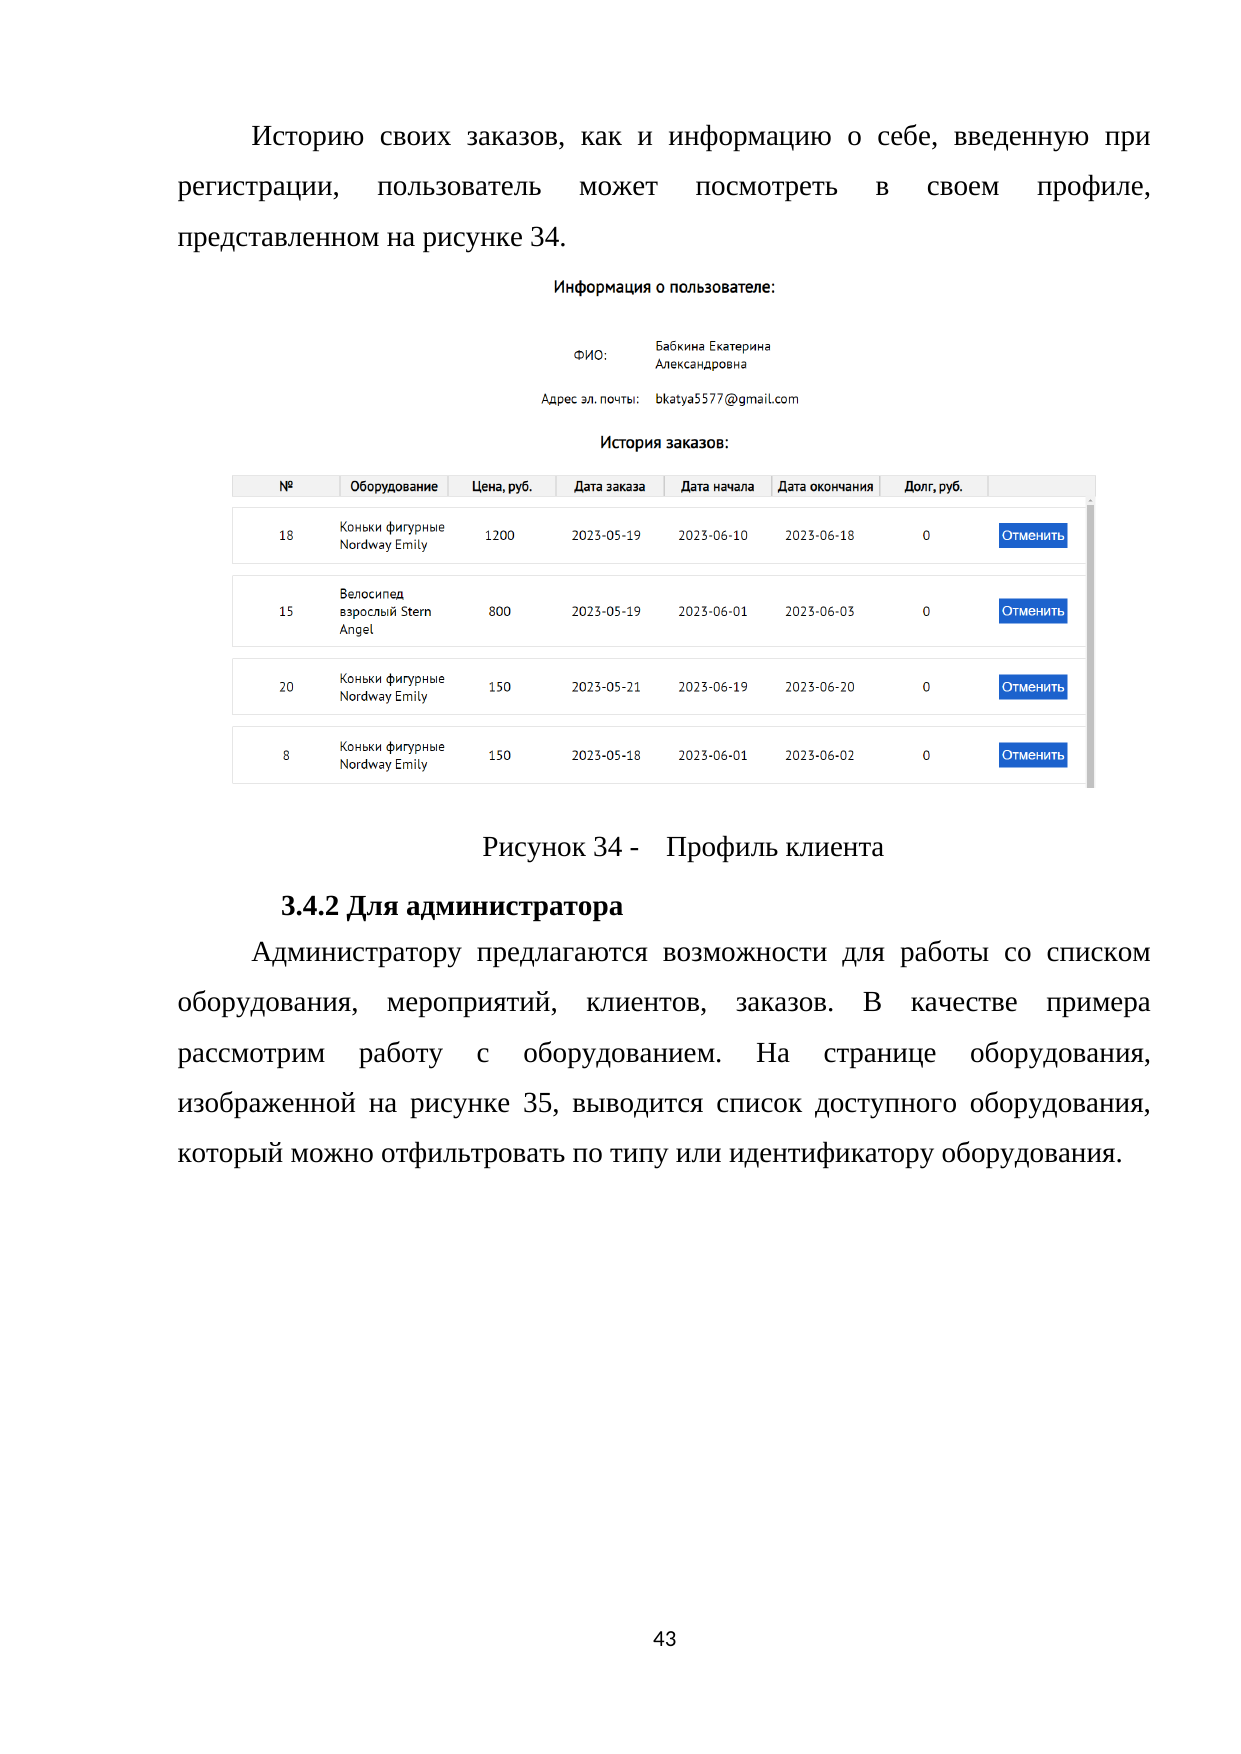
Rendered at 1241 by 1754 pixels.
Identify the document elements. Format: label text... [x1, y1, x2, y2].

picture [223, 269, 1105, 788]
text Администратору предлагаются возможности для работы со списком оборудования, мероприятий, клиентов, заказов. В качестве примера рассмотрим работу с оборудованием. На странице оборудования, изображенной на рисунке 35, выводится список доступного оборудования, который можно отфильтровать по типу или идентификатору оборудования. [177, 934, 1152, 1169]
text Историю своих заказов, как и информацию о себе, введенную при регистрации, пользователь может посмотреть в своем профиле, представленном на рисунке 34. [177, 118, 1152, 252]
text Для администратора [281, 888, 1152, 922]
text Профиль клиента [215, 829, 1152, 863]
